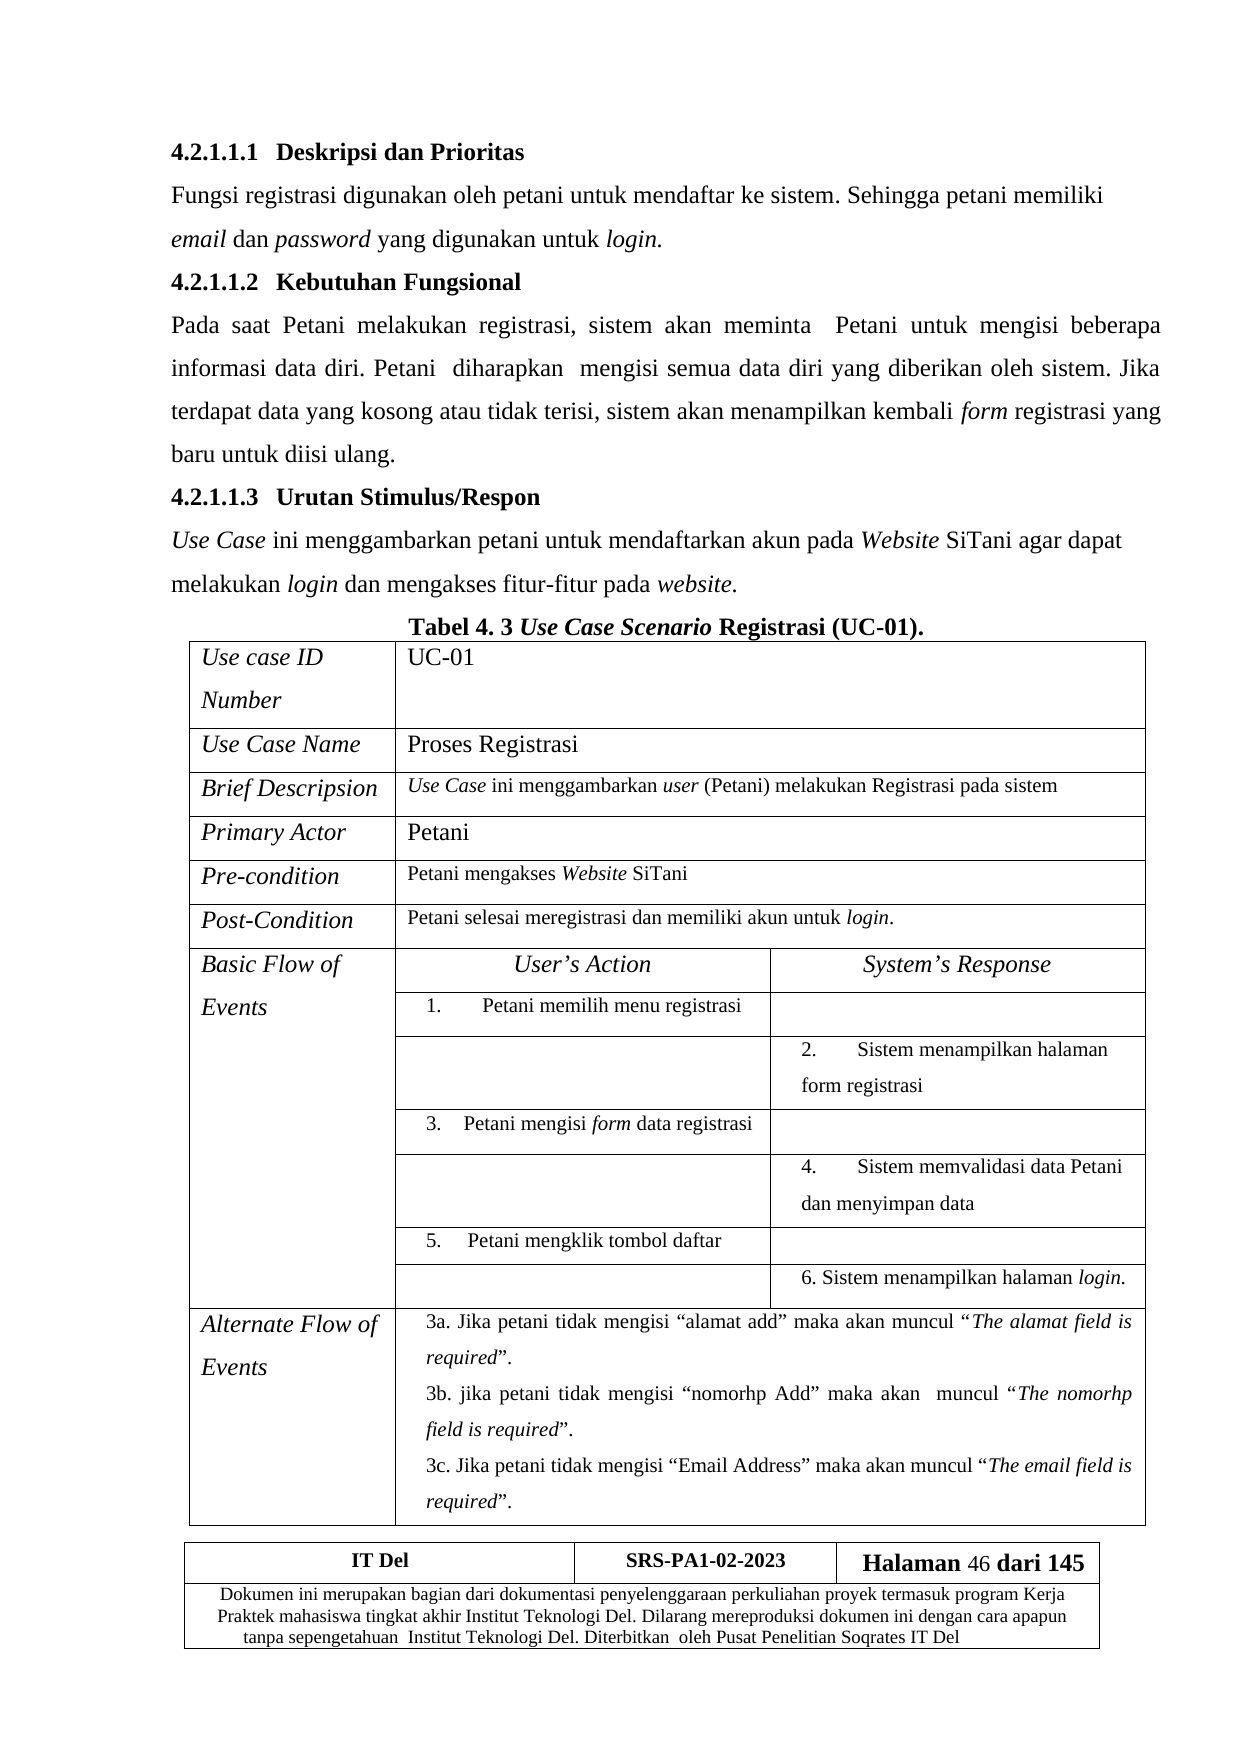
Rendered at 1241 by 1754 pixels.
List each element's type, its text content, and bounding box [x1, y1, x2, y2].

table_cell Proses Registrasi [396, 729, 1145, 772]
table_cell 5. Petani mengklik tombol daftar [396, 1228, 770, 1264]
text Fungsi registrasi digunakan oleh petani untuk mendaftar ke sistem. Sehingga petani memiliki email dan password yang digunakan untuk login. [171, 181, 1161, 252]
table_cell 6. Sistem menampilkan halaman login. [771, 1265, 1145, 1308]
table_cell Pre-condition [190, 861, 395, 904]
table_cell [771, 1110, 1145, 1153]
table_header Use case ID Number [190, 642, 395, 728]
list Deskripsi dan Prioritas [171, 137, 1161, 166]
table_cell [396, 1155, 770, 1227]
table_cell Petani memilih menu registrasi [396, 993, 770, 1036]
table_cell [396, 1037, 770, 1109]
table_cell Sistem menampilkan halaman form registrasi [771, 1037, 1145, 1109]
table_cell Petani mengakses Website SiTani [396, 861, 1145, 904]
table_cell System’s Response [771, 949, 1145, 992]
table_cell Brief Descripsion [190, 773, 395, 816]
table_cell Petani selesai meregistrasi dan memiliki akun untuk login. [396, 905, 1145, 948]
table_cell Sistem memvalidasi data Petani dan menyimpan data [771, 1155, 1145, 1227]
table_cell Petani mengisi form data registrasi [396, 1110, 770, 1153]
table_cell Primary Actor [190, 817, 395, 860]
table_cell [396, 1309, 1145, 1525]
text Tabel 4. 3 Use Case Scenario Registrasi (UC-01). [171, 612, 1161, 641]
table_cell Basic Flow of Events [190, 949, 395, 1308]
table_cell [190, 1309, 395, 1525]
table_cell Post-Condition [190, 905, 395, 948]
table_cell [771, 993, 1145, 1036]
table_cell Use Case Name [190, 729, 395, 772]
text Pada saat Petani melakukan registrasi, sistem akan meminta Petani untuk mengisi beberapa informasi data diri. Petani diharapkan mengisi semua data diri yang diberikan oleh sistem. Jika terdapat data yang kosong atau tidak terisi, sistem akan menampilkan kembali form registrasi yang baru untuk diisi ulang. [171, 310, 1161, 468]
list Urutan Stimulus/Respon [171, 482, 1161, 511]
text Use Case ini menggambarkan petani untuk mendaftarkan akun pada Website SiTani agar dapat melakukan login dan mengakses fitur-fitur pada website. [171, 526, 1161, 597]
table_header UC-01 [396, 642, 1145, 728]
table_cell [396, 1265, 770, 1308]
list Kebutuhan Fungsional [171, 267, 1161, 296]
table_cell Use Case ini menggambarkan user (Petani) melakukan Registrasi pada sistem [396, 773, 1145, 816]
table_cell Petani [396, 817, 1145, 860]
table_cell [771, 1228, 1145, 1264]
table_cell User’s Action [396, 949, 770, 992]
